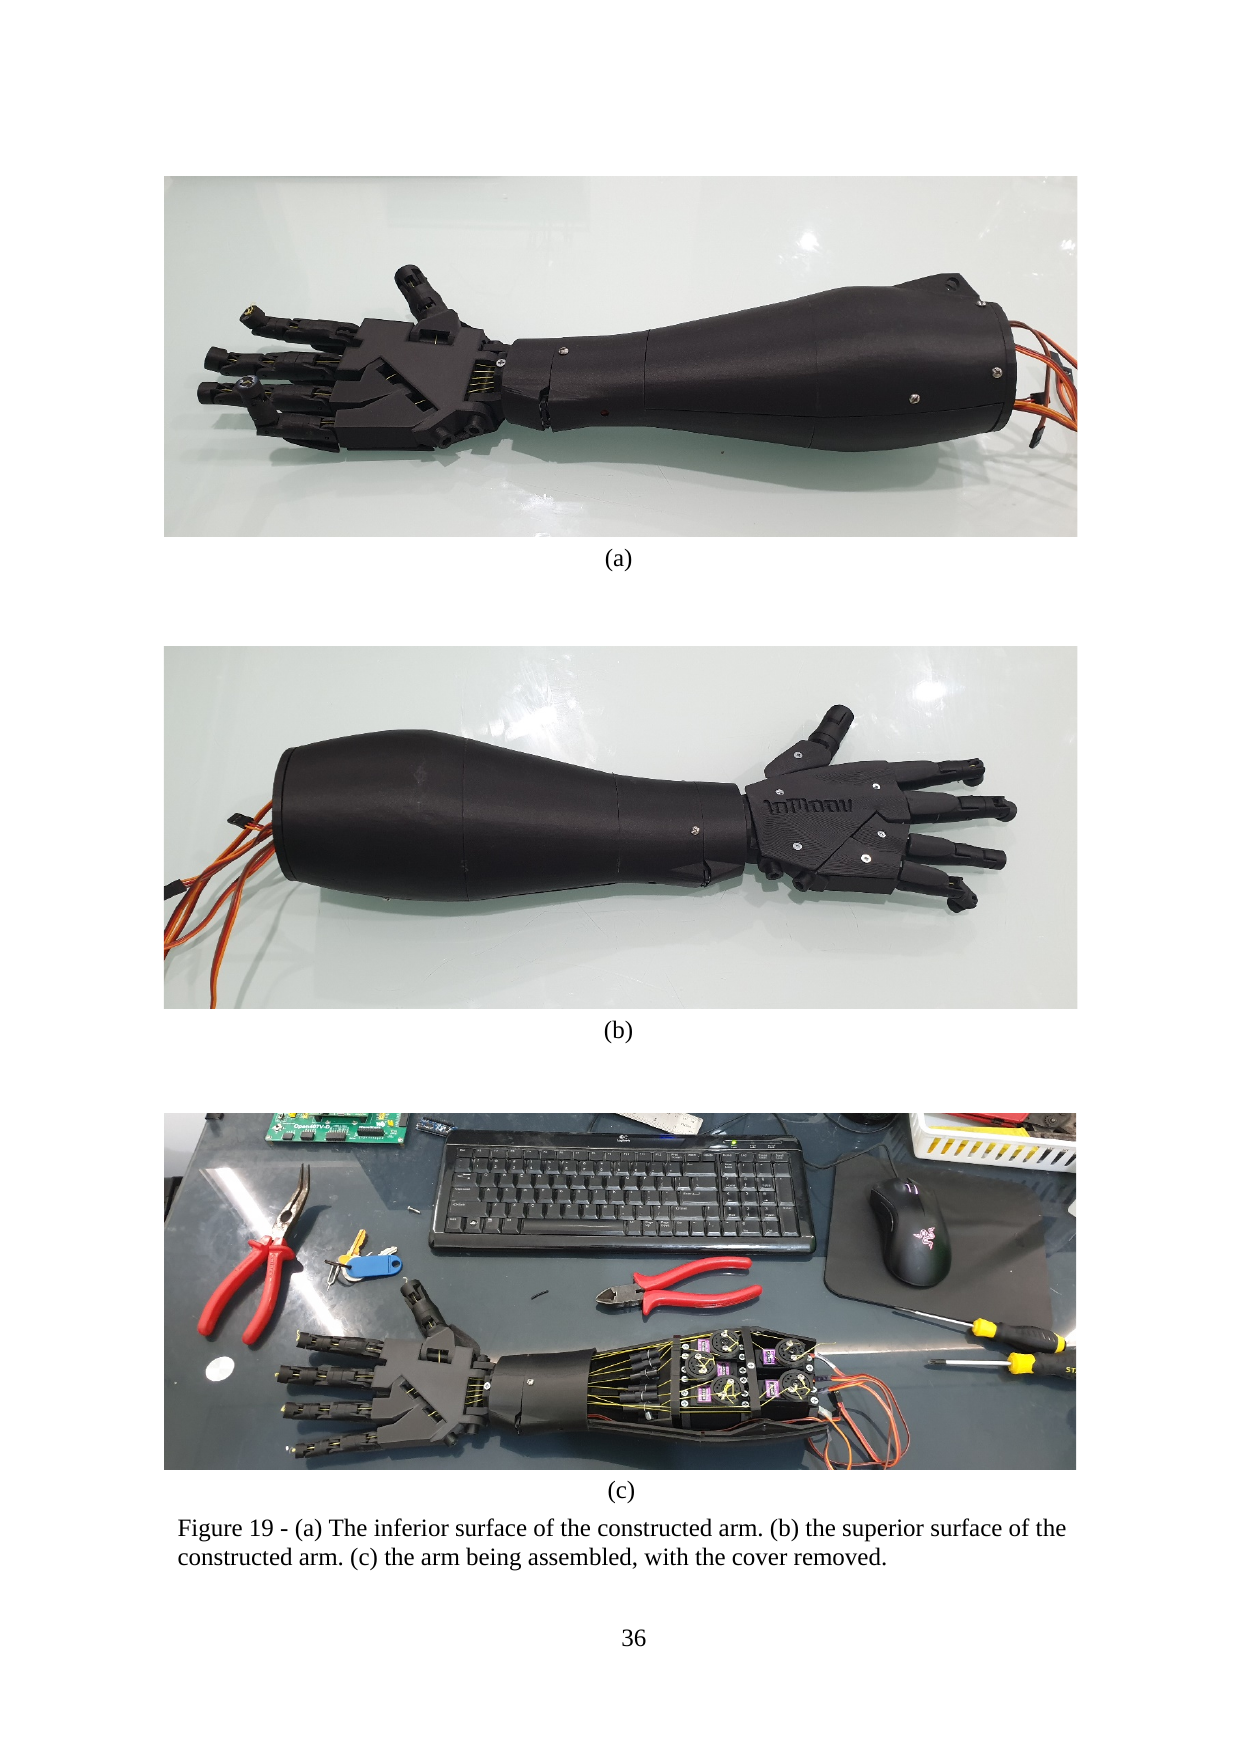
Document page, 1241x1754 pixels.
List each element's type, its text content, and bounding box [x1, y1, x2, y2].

picture [164, 1113, 1077, 1470]
text Figure - (a) The inferior surface of the constructed arm. (b) the superior surface of the constructed arm. (c) the arm being assembled, with the cover removed. [177, 1513, 1090, 1571]
picture [164, 176, 1078, 537]
picture [163, 646, 1078, 1009]
